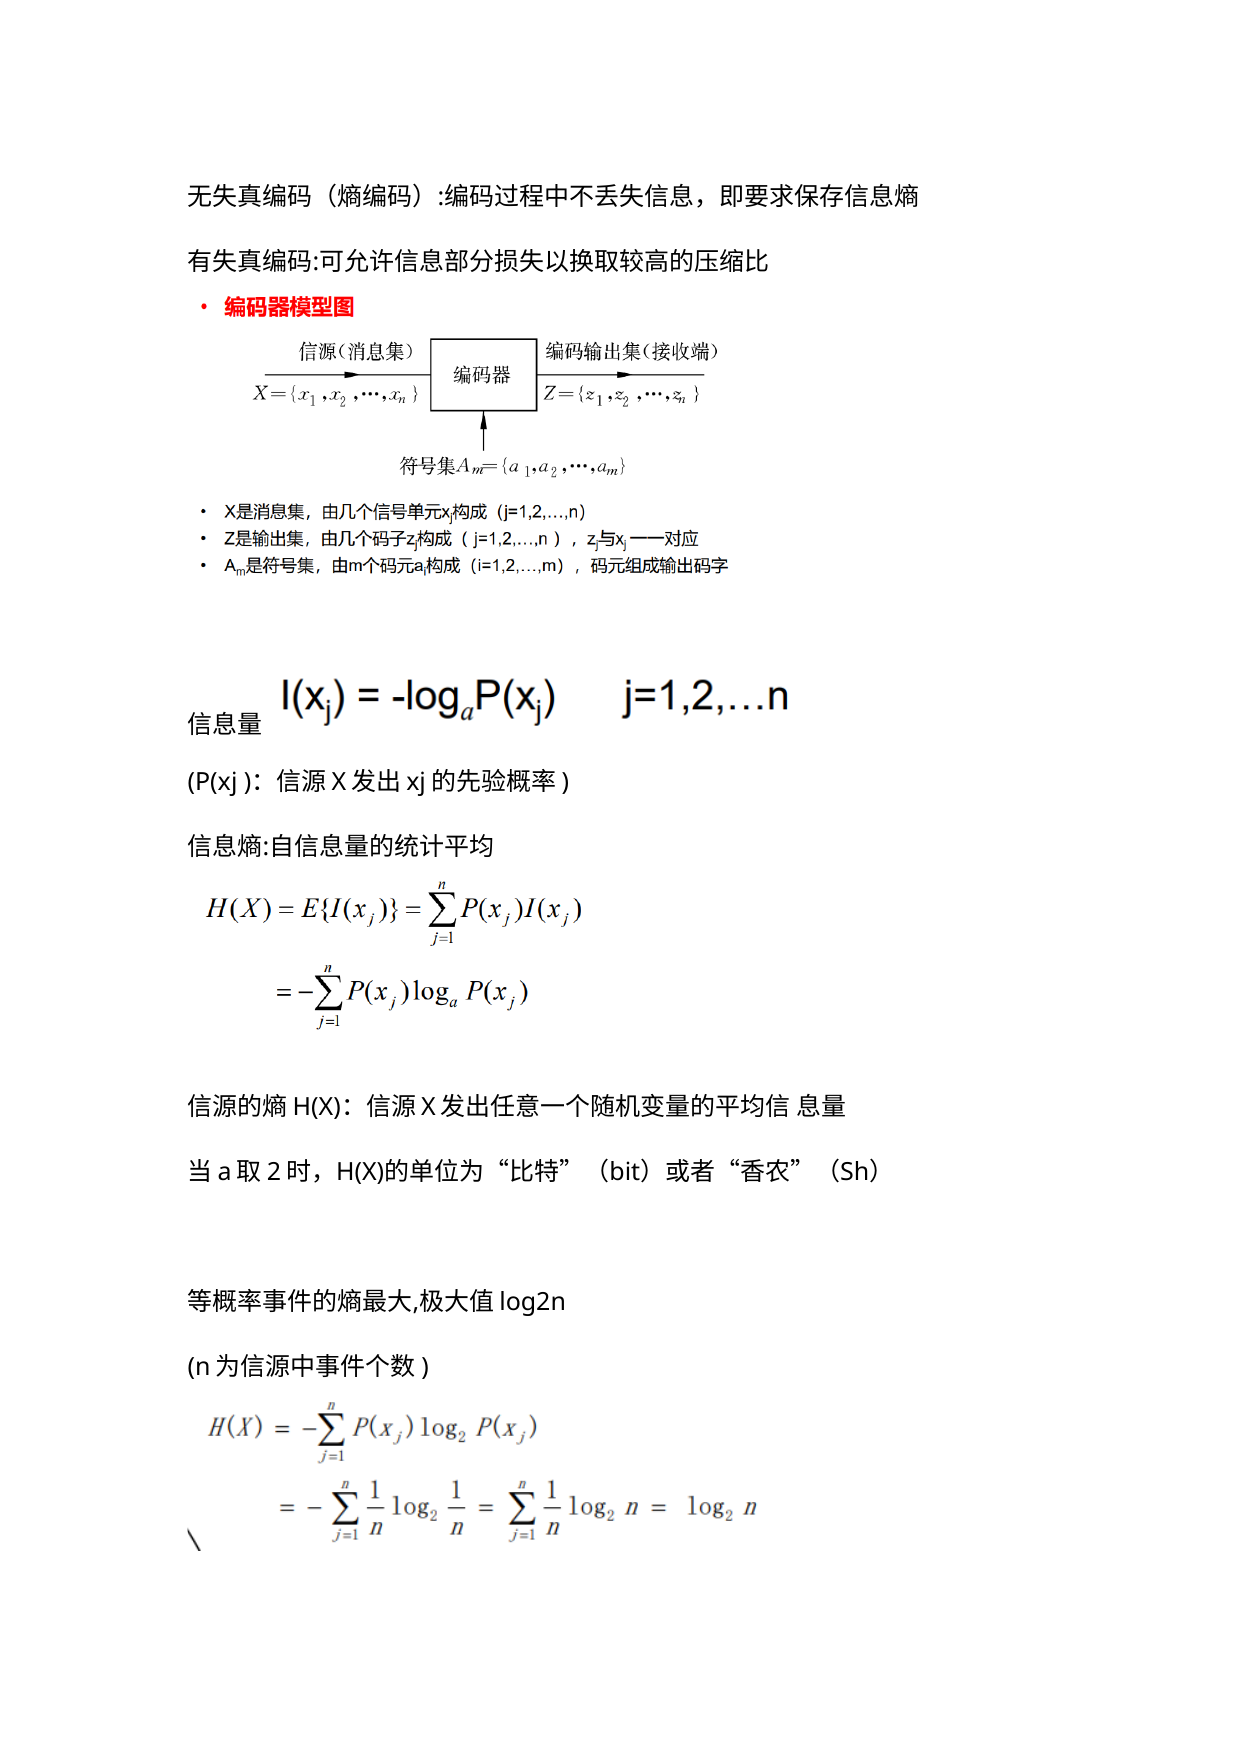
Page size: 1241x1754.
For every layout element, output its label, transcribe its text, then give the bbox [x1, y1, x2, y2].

text 信息熵:自信息量的统计平均 [187, 812, 1053, 877]
picture [262, 655, 835, 734]
text (P(xj )：信源X发出xj的先验概率 ) [187, 747, 1053, 812]
text (n为信源中事件个数 ) [187, 1332, 1053, 1397]
text 当a取2时，H(X)的单位为“比特”（bit）或者“香农”（Sh） [187, 1137, 1053, 1202]
text 有失真编码:可允许信息部分损失以换取较高的压缩比 [187, 227, 1053, 292]
text 等概率事件的熵最大,极大值log2n [187, 1267, 1053, 1332]
text 无失真编码（熵编码）:编码过程中不丢失信息，即要求保存信息熵 [187, 162, 1053, 227]
picture [187, 877, 602, 1044]
picture [187, 292, 793, 578]
picture [187, 1397, 802, 1551]
text 信源的熵H(X)：信源X发出任意一个随机变量的平均信 息量 [187, 1072, 1053, 1137]
